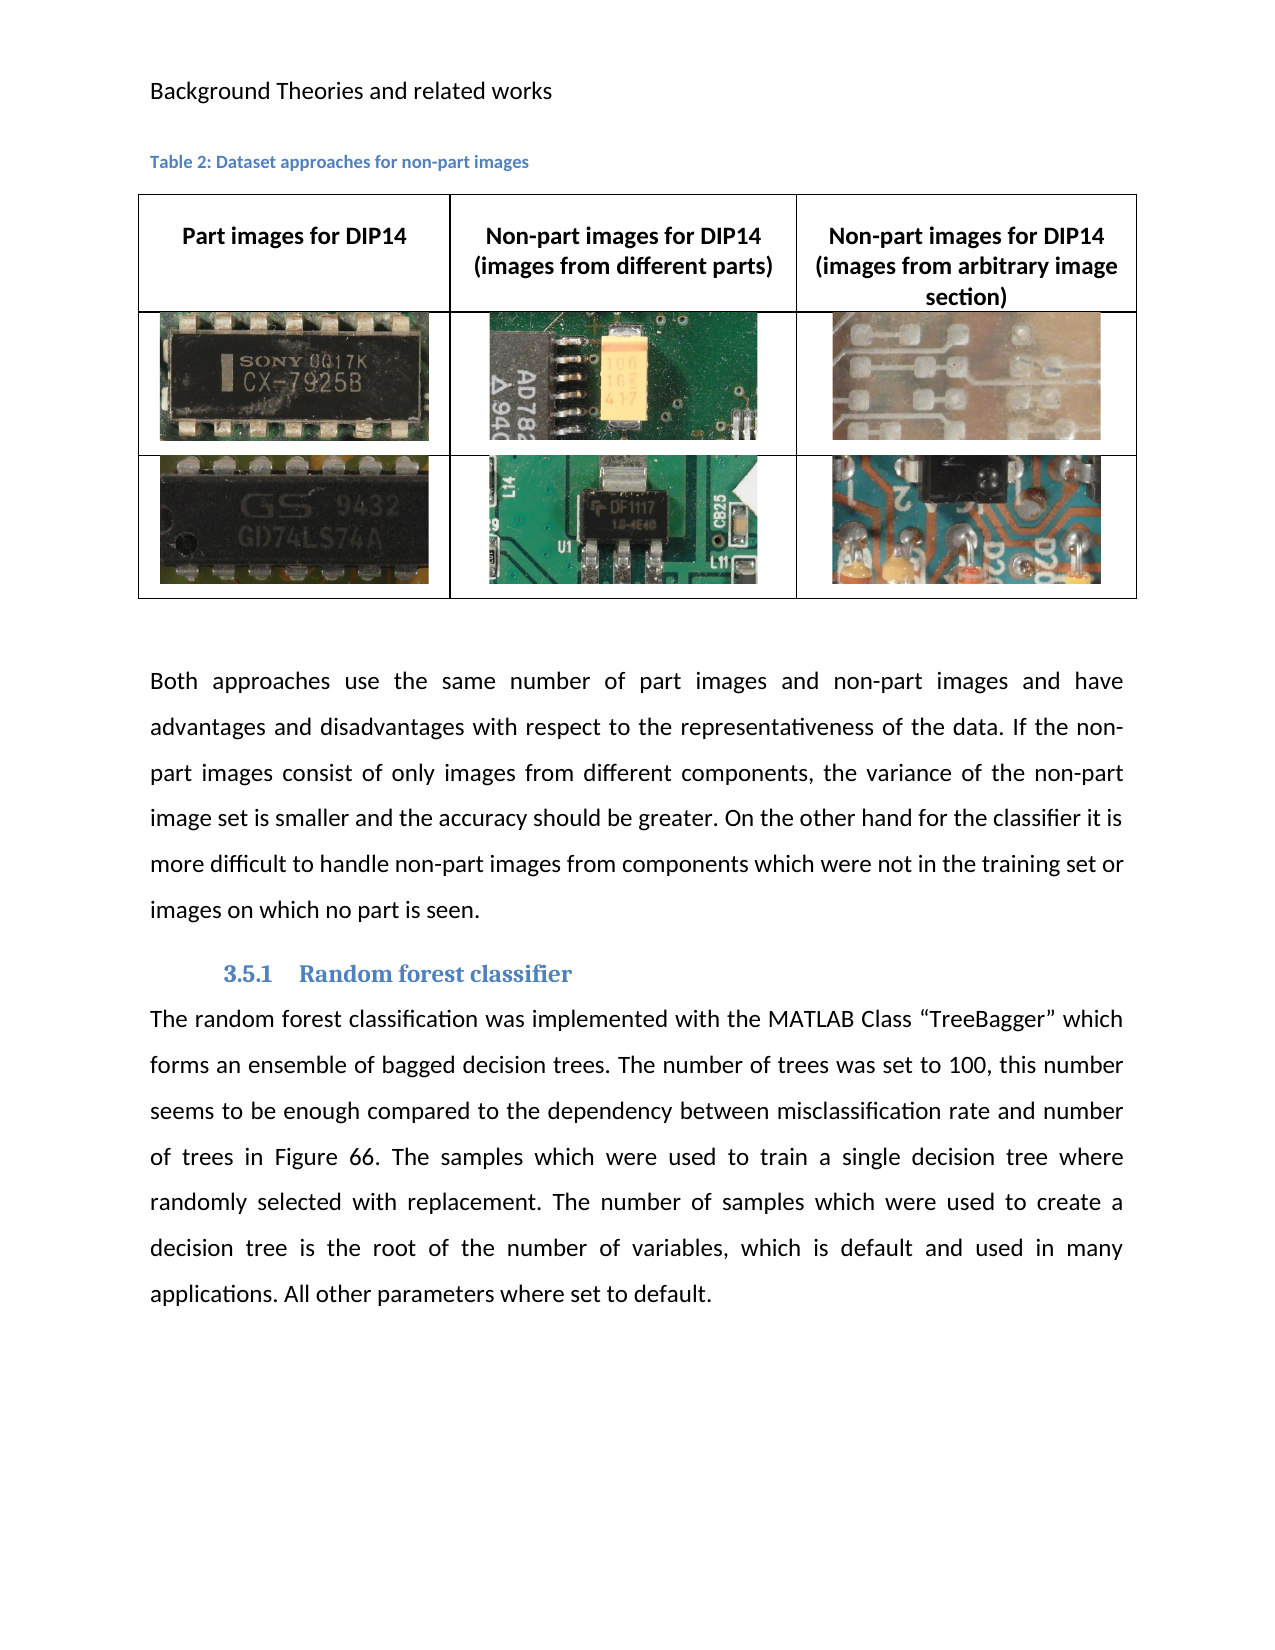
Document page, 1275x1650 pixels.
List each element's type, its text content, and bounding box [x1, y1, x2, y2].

text The random forest classification was implemented with the MATLAB Class “TreeBagger” which forms an ensemble of bagged decision trees. The number of trees was set to 100, this number seems to be enough compared to the dependency between misclassification rate and number of trees in Figure 66. The samples which were used to train a single decision tree where randomly selected with replacement. The number of samples which were used to create a decision tree is the root of the number of variables, which is default and used in many applications. All other parameters where set to default. [150, 1003, 1125, 1308]
text Both approaches use the same number of part images and non-part images and have advantages and disadvantages with respect to the representativeness of the data. If the non-part images consist of only images from different components, the variance of the non-part image set is smaller and the accuracy should be greater. On the other hand for the classifier it is more difficult to handle non-part images from components which were not in the training set or images on which no part is seen. [150, 665, 1125, 924]
table_cell [139, 456, 449, 598]
table_header Non-part images for DIP14 (images from arbitrary image section) [797, 195, 1136, 311]
picture [159, 312, 429, 441]
table_cell [797, 456, 1136, 598]
table_header Non-part images for DIP14 (images from different parts) [451, 195, 796, 311]
subtitle Random forest classifier [224, 960, 1125, 989]
table_cell [139, 313, 449, 455]
table_cell [451, 456, 796, 598]
table_header Part images for DIP14 [139, 195, 449, 311]
picture [832, 312, 1101, 440]
picture [489, 312, 758, 440]
picture [160, 455, 429, 584]
table_cell [797, 313, 1136, 455]
picture [489, 455, 758, 584]
table_cell [451, 313, 796, 455]
picture [832, 455, 1101, 584]
